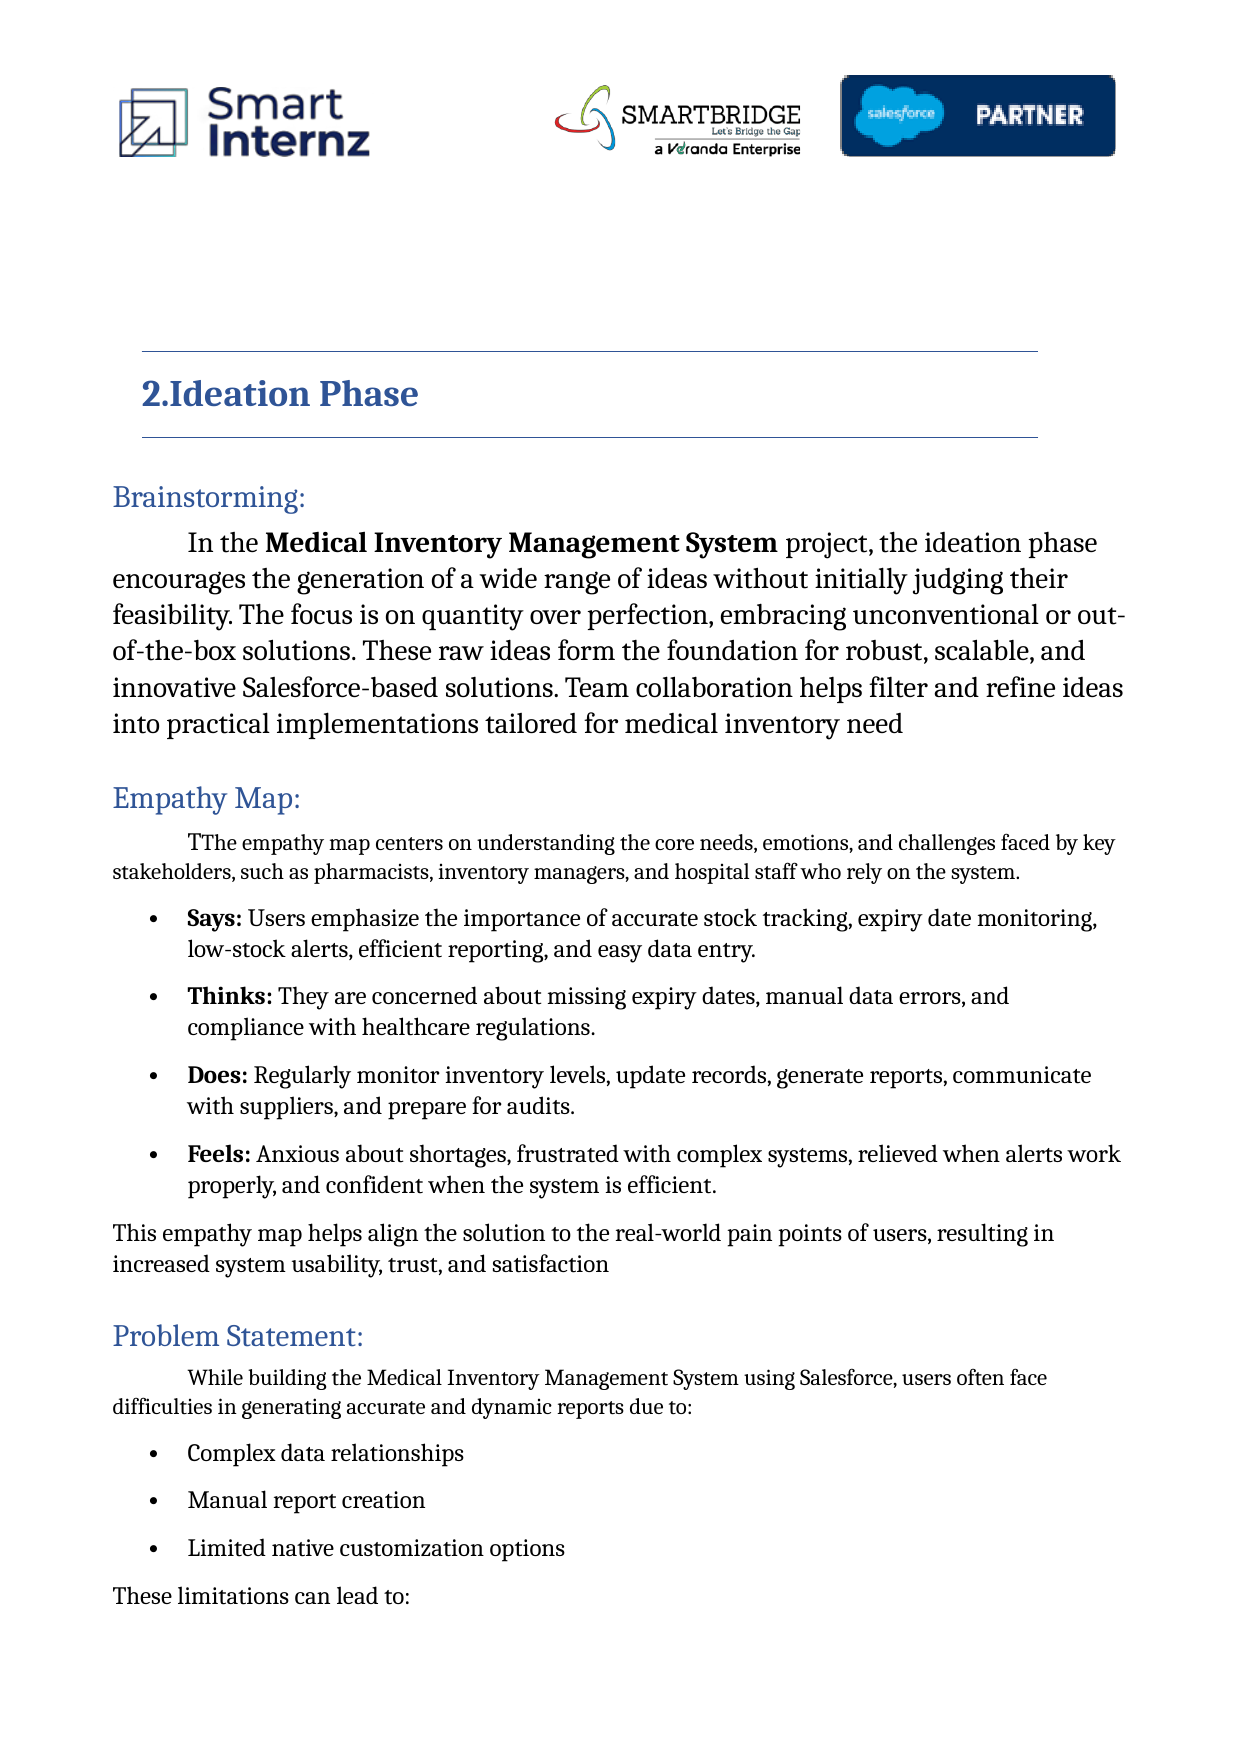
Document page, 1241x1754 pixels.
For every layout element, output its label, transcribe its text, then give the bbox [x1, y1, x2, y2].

list Feels: Anxious about shortages, frustrated with complex systems, relieved when alerts work properly, and confident when the system is efficient. [150, 1140, 1128, 1199]
subtitle Empathy Map: [112, 781, 1128, 816]
picture [112, 87, 377, 157]
picture [839, 75, 1116, 157]
list Limited native customization options [150, 1534, 1128, 1563]
list Complex data relationships [150, 1439, 1128, 1467]
text These limitations can lead to: [112, 1582, 1128, 1611]
picture [553, 84, 800, 157]
list Thinks: They are concerned about missing expiry dates, manual data errors, and compliance with healthcare regulations. [150, 982, 1128, 1042]
subtitle Problem Statement: [112, 1318, 1128, 1354]
text 2.Ideation Phase [142, 352, 1038, 437]
list Manual report creation [150, 1486, 1128, 1515]
list Says: Users emphasize the importance of accurate stock tracking, expiry date monitoring, low-stock alerts, efficient reporting, and easy data entry. [150, 903, 1128, 963]
text TThe empathy map centers on understanding the core needs, emotions, and challenges faced by key stakeholders, such as pharmacists, inventory managers, and hospital staff who rely on the system. [112, 828, 1128, 885]
text This empathy map helps align the solution to the real-world pain points of users, resulting in increased system usability, trust, and satisfaction [112, 1218, 1128, 1278]
subtitle Brainstorming: [112, 479, 1128, 515]
text While building the Medical Inventory Management System using Salesforce, users often face difficulties in generating accurate and dynamic reports due to: [112, 1365, 1128, 1420]
list Does: Regularly monitor inventory levels, update records, generate reports, communicate with suppliers, and prepare for audits. [150, 1061, 1128, 1121]
text In the Medical Inventory Management System project, the ideation phase encourages the generation of a wide range of ideas without initially judging their feasibility. The focus is on quantity over perfection, embracing unconventional or out-of-the-box solutions. These raw ideas form the foundation for robust, scalable, and innovative Salesforce-based solutions. Team collaboration helps filter and refine ideas into practical implementations tailored for medical inventory need [112, 526, 1128, 740]
